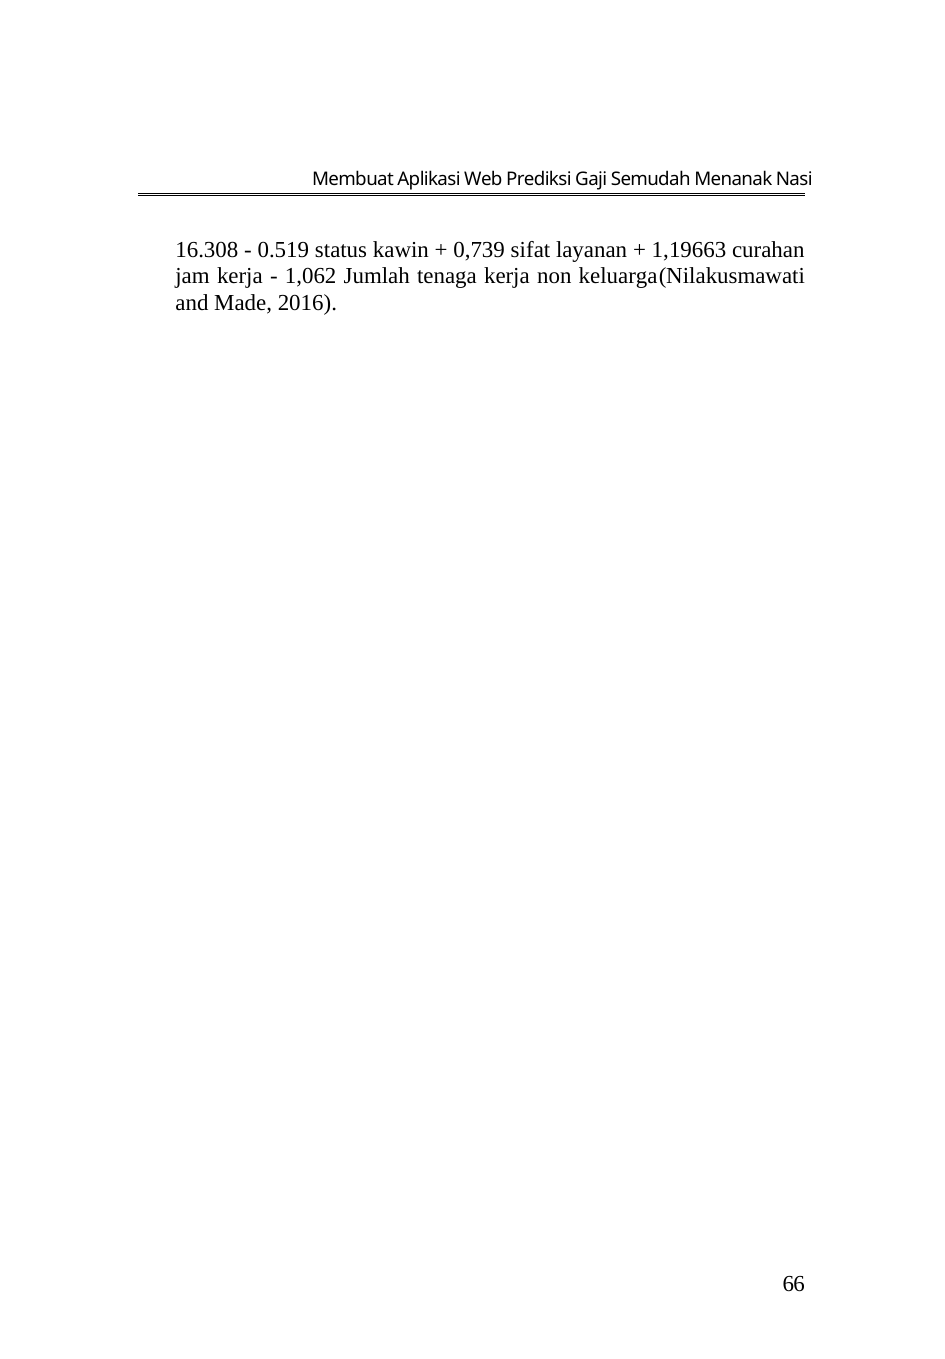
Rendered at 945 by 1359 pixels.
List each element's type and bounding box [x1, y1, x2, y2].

list [175, 236, 805, 315]
